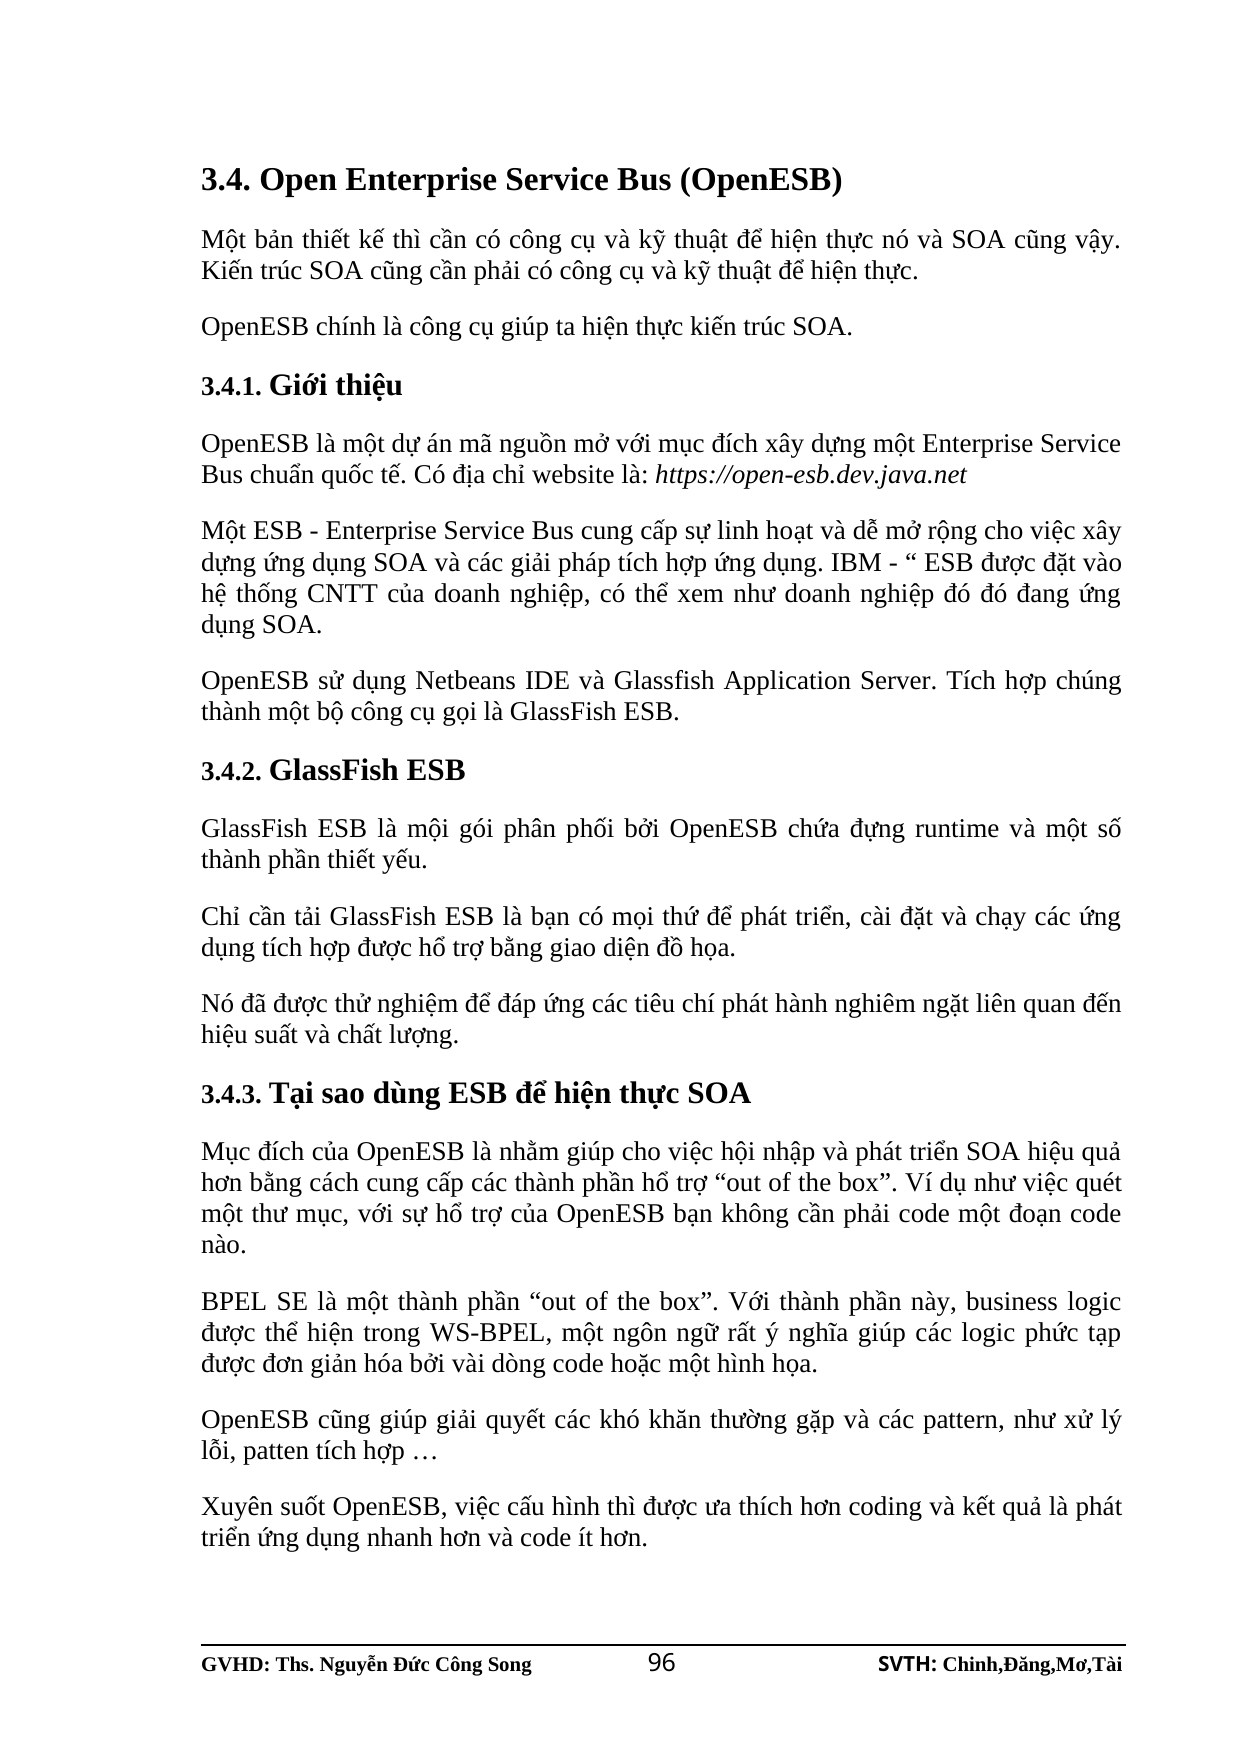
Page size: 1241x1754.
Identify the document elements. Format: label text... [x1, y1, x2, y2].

text OpenESB cũng giúp giải quyết các khó khăn thường gặp và các pattern, như xử lý lỗi, patten tích hợp … [201, 1403, 1122, 1465]
list Open Enterprise Service Bus (OpenESB) [201, 159, 1122, 198]
text GlassFish ESB là mội gói phân phối bởi OpenESB chứa đựng runtime và một số thành phần thiết yếu. [201, 812, 1122, 874]
text OpenESB là một dự án mã nguồn mở với mục đích xây dựng một Enterprise Service Bus chuẩn quốc tế. Có địa chỉ website là: https://open-esb.dev.java.net [201, 427, 1122, 489]
text Một ESB - Enterprise Service Bus cung cấp sự linh hoạt và dễ mở rộng cho việc xây dựng ứng dụng SOA và các giải pháp tích hợp ứng dụng. IBM - “ ESB được đặt vào hệ thống CNTT của doanh nghiệp, có thể xem như doanh nghiệp đó đó đang ứng dụng SOA. [201, 514, 1122, 639]
list GlassFish ESB [201, 751, 1122, 787]
text Mục đích của OpenESB là nhằm giúp cho việc hội nhập và phát triển SOA hiệu quả hơn bằng cách cung cấp các thành phần hổ trợ “out of the box”. Ví dụ như việc quét một thư mục, với sự hổ trợ của OpenESB bạn không cần phải code một đoạn code nào. [201, 1135, 1122, 1260]
text OpenESB chính là công cụ giúp ta hiện thực kiến trúc SOA. [201, 310, 1122, 341]
list Tại sao dùng ESB để hiện thực SOA [201, 1074, 1122, 1110]
text Chỉ cần tải GlassFish ESB là bạn có mọi thứ để phát triển, cài đặt và chạy các ứng dụng tích hợp được hổ trợ bằng giao diện đồ họa. [201, 899, 1122, 962]
text OpenESB sử dụng Netbeans IDE và Glassfish Application Server. Tích hợp chúng thành một bộ công cụ gọi là GlassFish ESB. [201, 664, 1122, 726]
text Xuyên suốt OpenESB, việc cấu hình thì được ưa thích hơn coding và kết quả là phát triển ứng dụng nhanh hơn và code ít hơn. [201, 1490, 1122, 1553]
text BPEL SE là một thành phần “out of the box”. Với thành phần này, business logic được thể hiện trong WS-BPEL, một ngôn ngữ rất ý nghĩa giúp các logic phức tạp được đơn giản hóa bởi vài dòng code hoặc một hình họa. [201, 1285, 1122, 1378]
list Giới thiệu [201, 366, 1122, 402]
text Một bản thiết kế thì cần có công cụ và kỹ thuật để hiện thực nó và SOA cũng vậy. Kiến trúc SOA cũng cần phải có công cụ và kỹ thuật để hiện thực. [201, 223, 1122, 285]
text Nó đã được thử nghiệm để đáp ứng các tiêu chí phát hành nghiêm ngặt liên quan đến hiệu suất và chất lượng. [201, 987, 1122, 1049]
